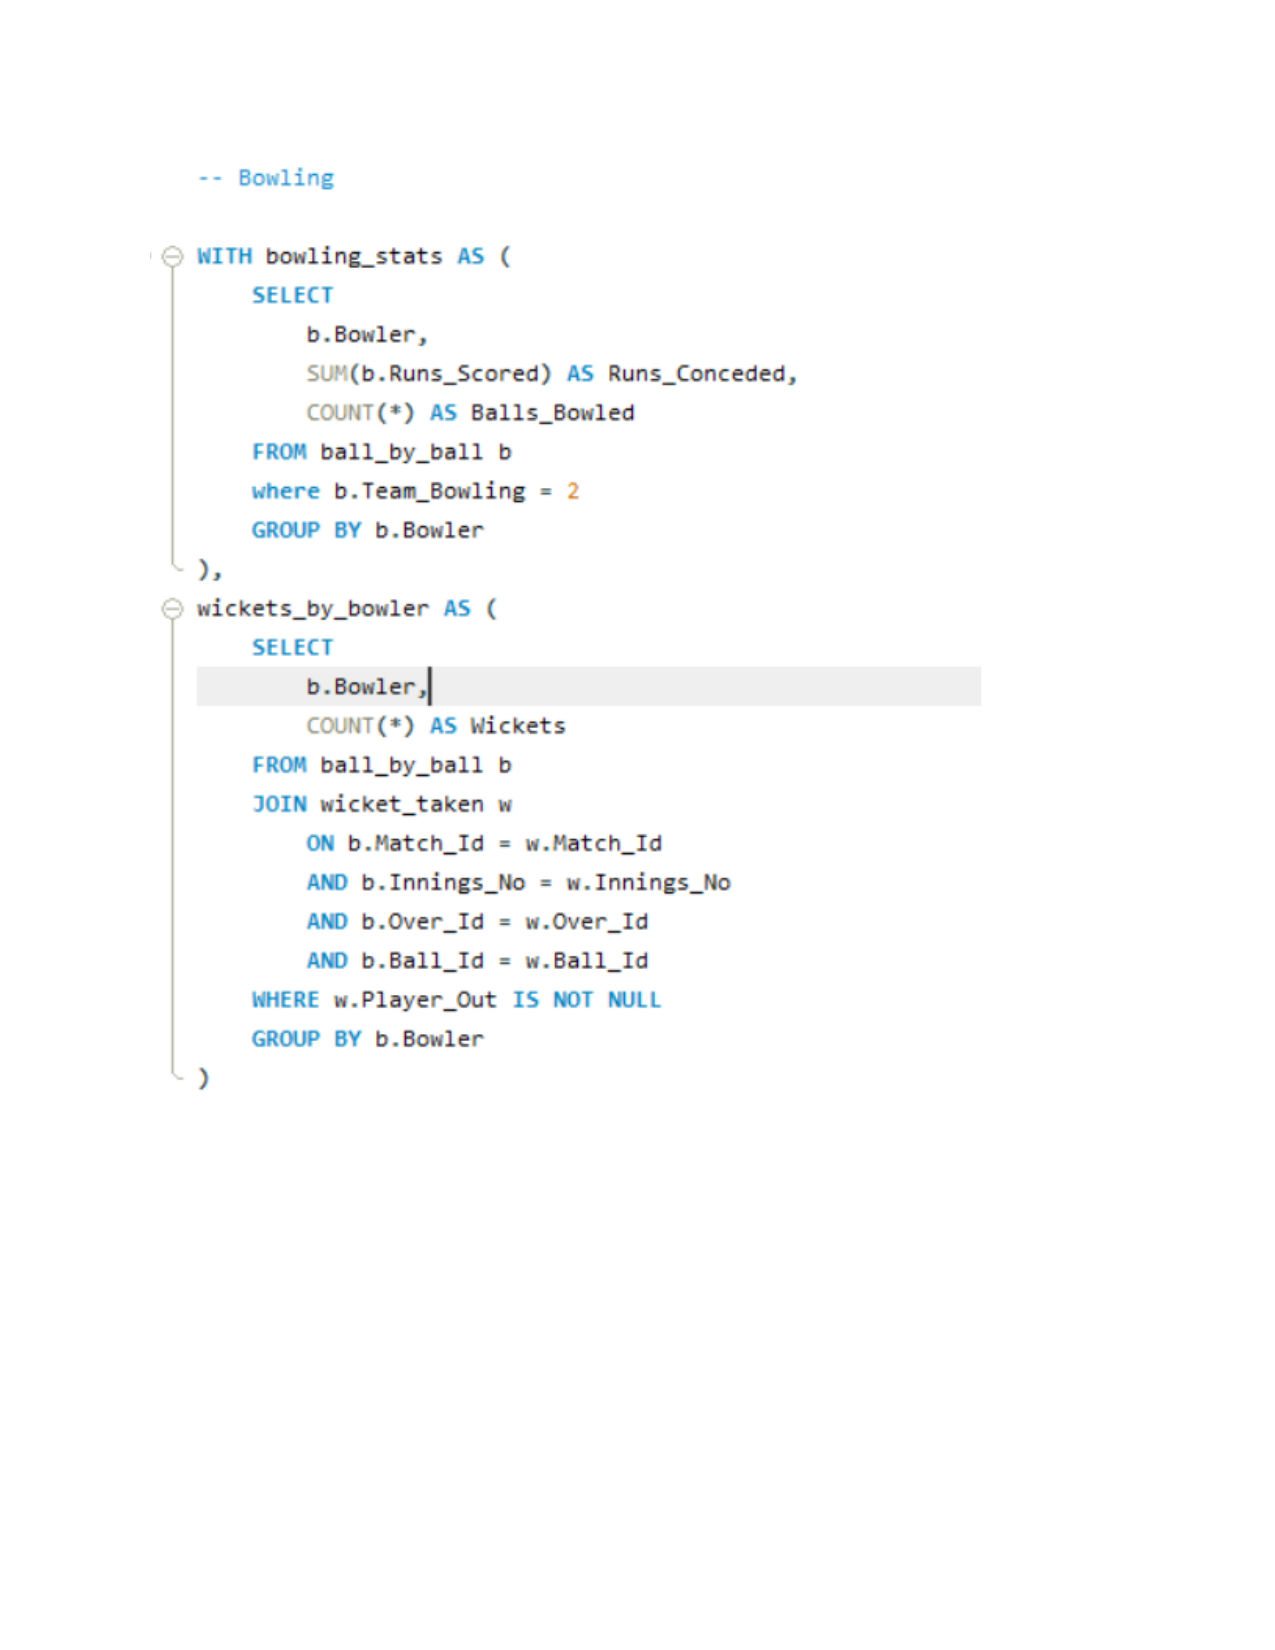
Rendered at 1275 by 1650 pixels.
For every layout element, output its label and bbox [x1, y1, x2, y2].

picture [150, 150, 982, 1127]
